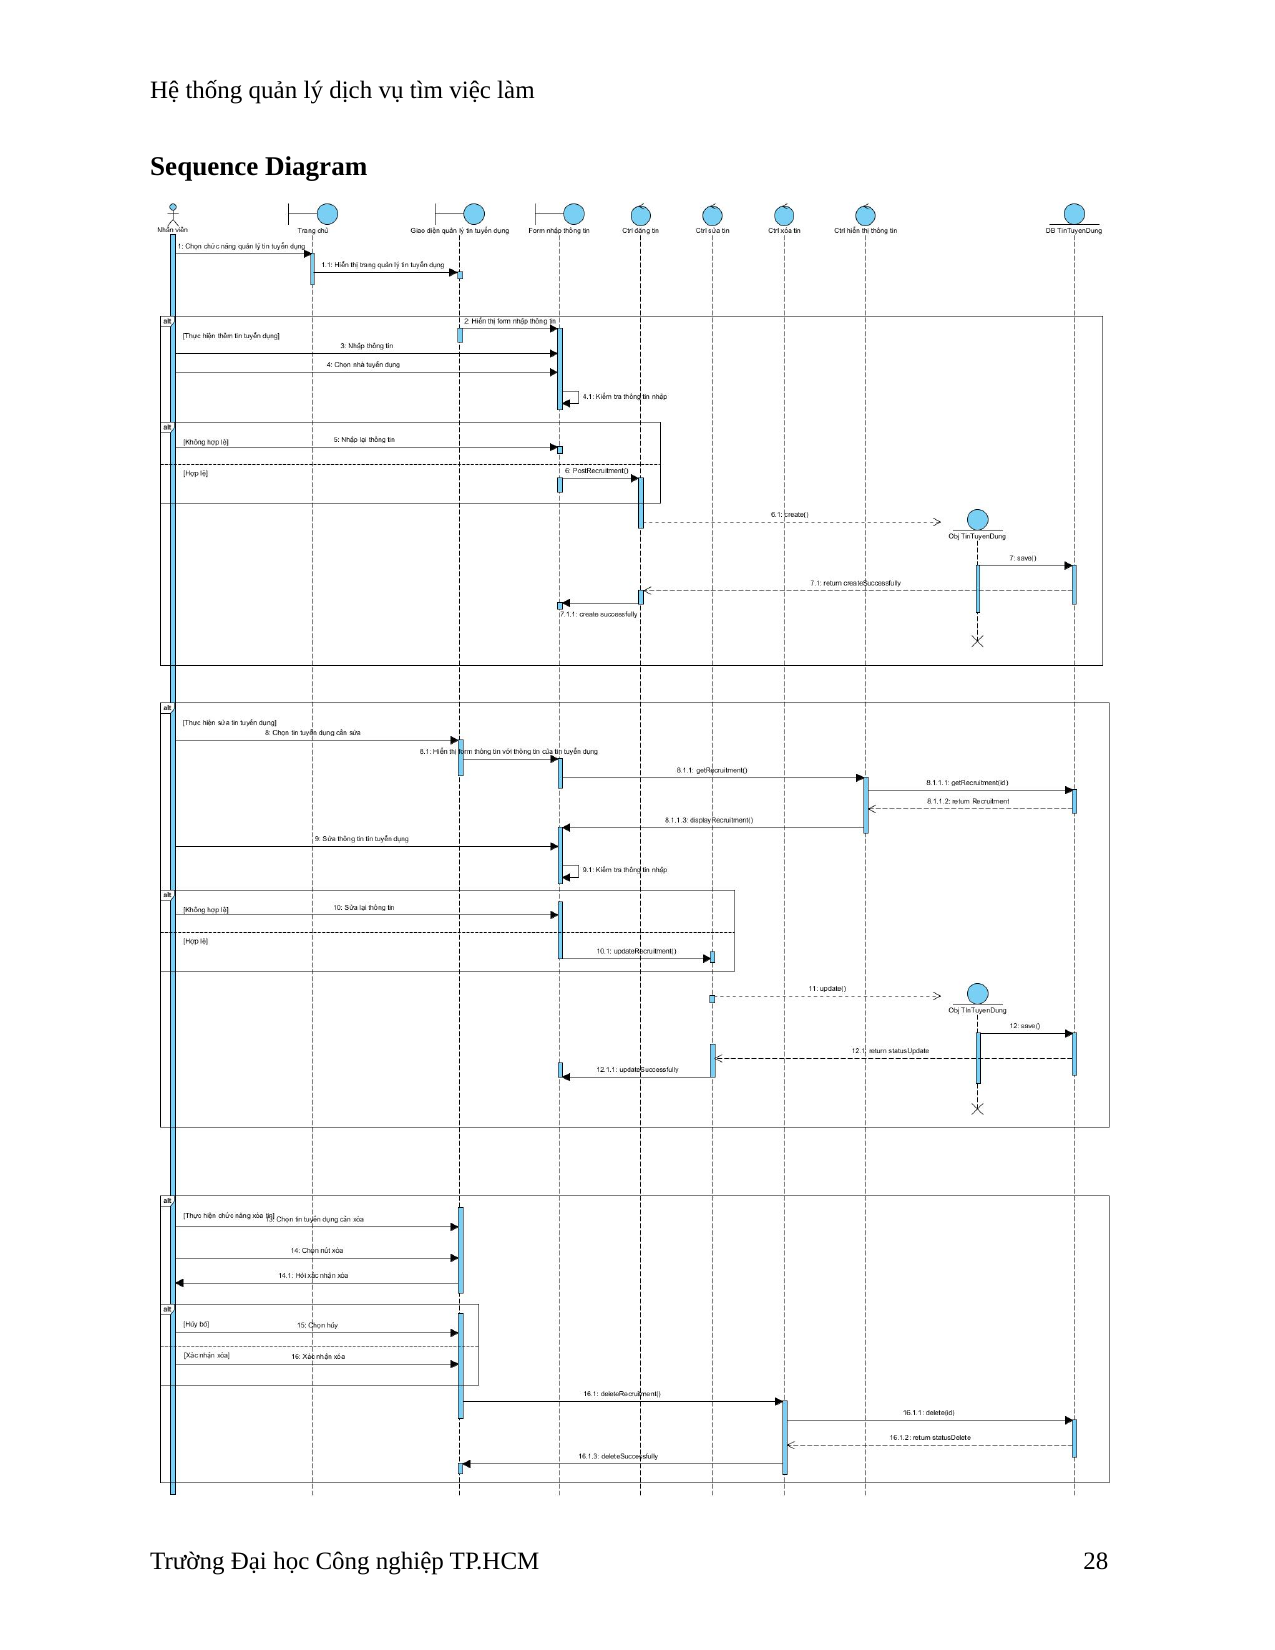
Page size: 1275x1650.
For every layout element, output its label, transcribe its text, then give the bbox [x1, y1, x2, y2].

text Sequence Diagram [150, 150, 1125, 181]
picture [150, 202, 1110, 1497]
